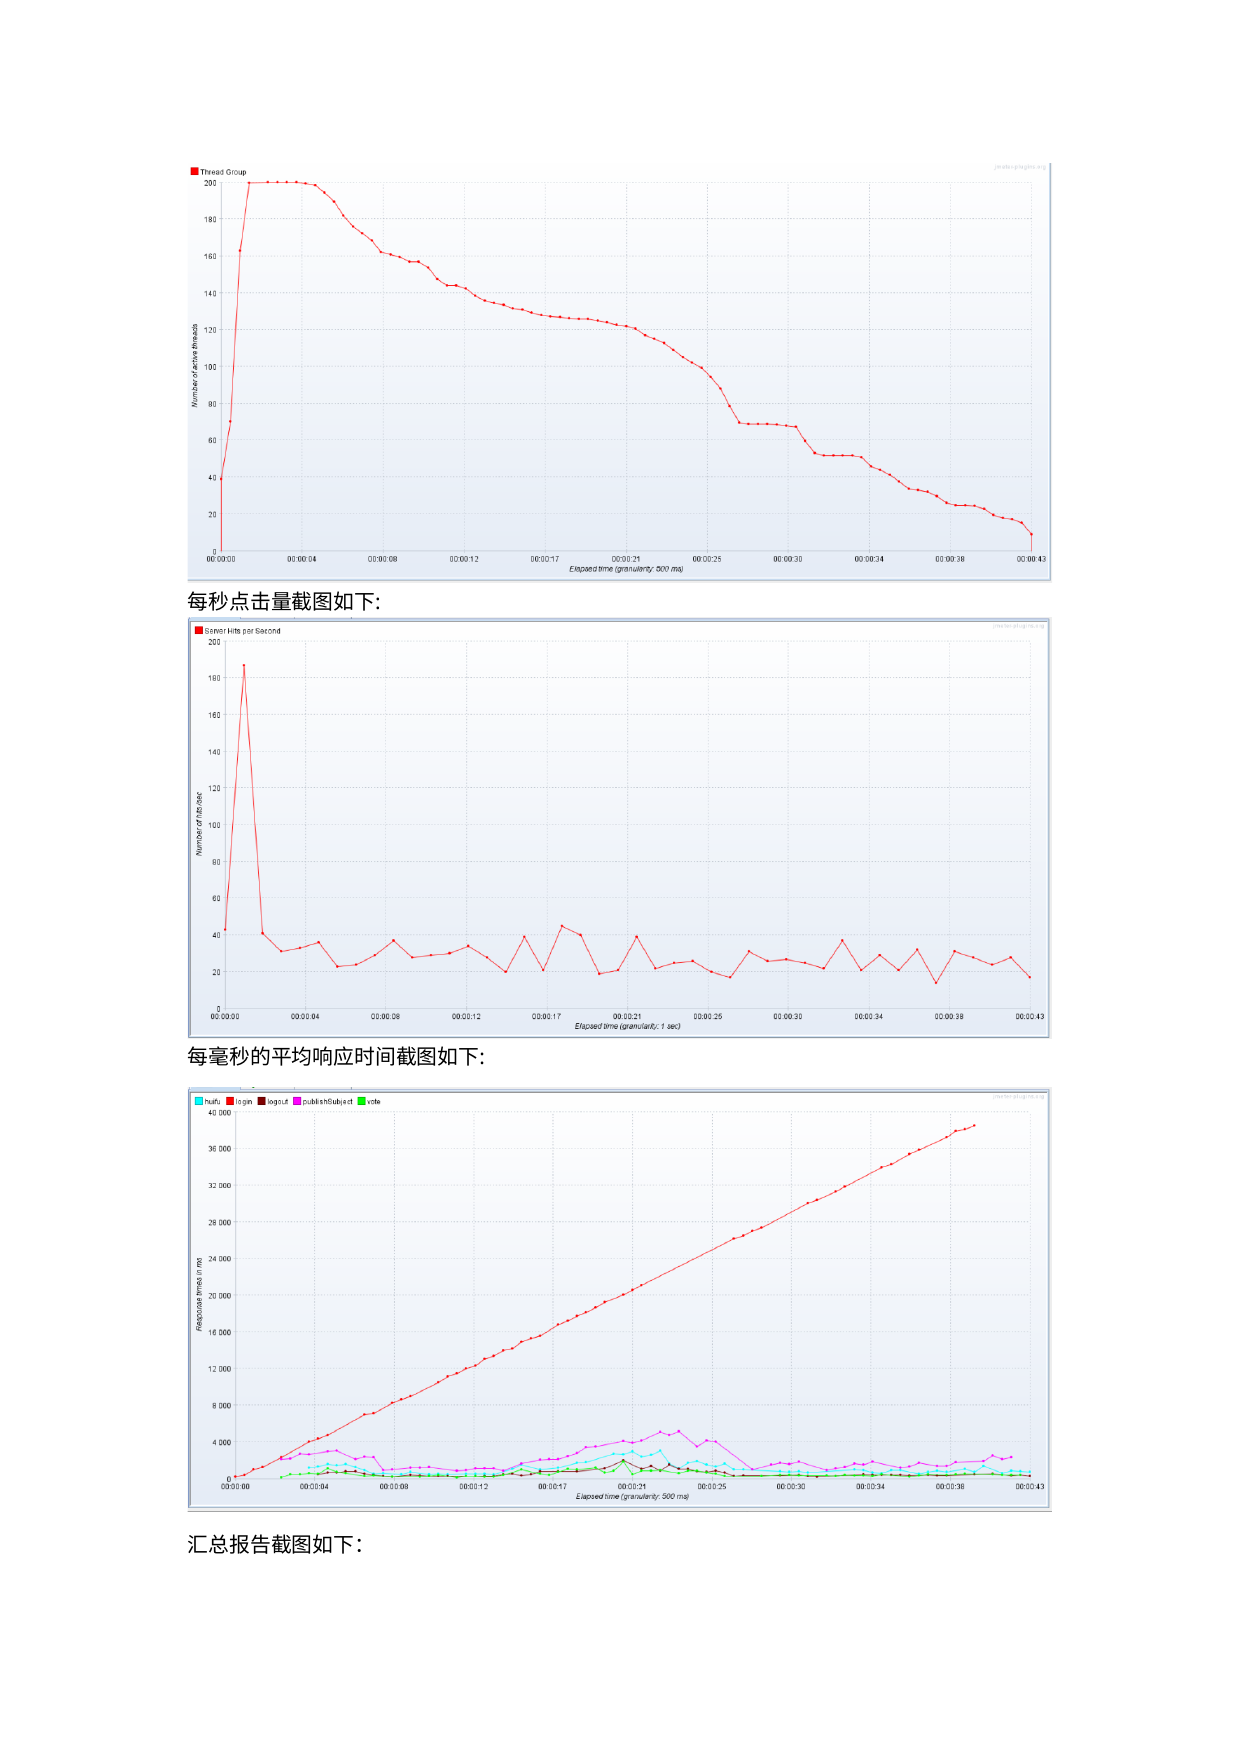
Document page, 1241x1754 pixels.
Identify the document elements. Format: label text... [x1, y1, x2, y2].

text 每秒点击量截图如下: [187, 584, 1053, 617]
picture [187, 1087, 1052, 1512]
picture [187, 617, 1052, 1039]
picture [187, 163, 1053, 583]
text 汇总报告截图如下： [187, 1527, 1053, 1559]
